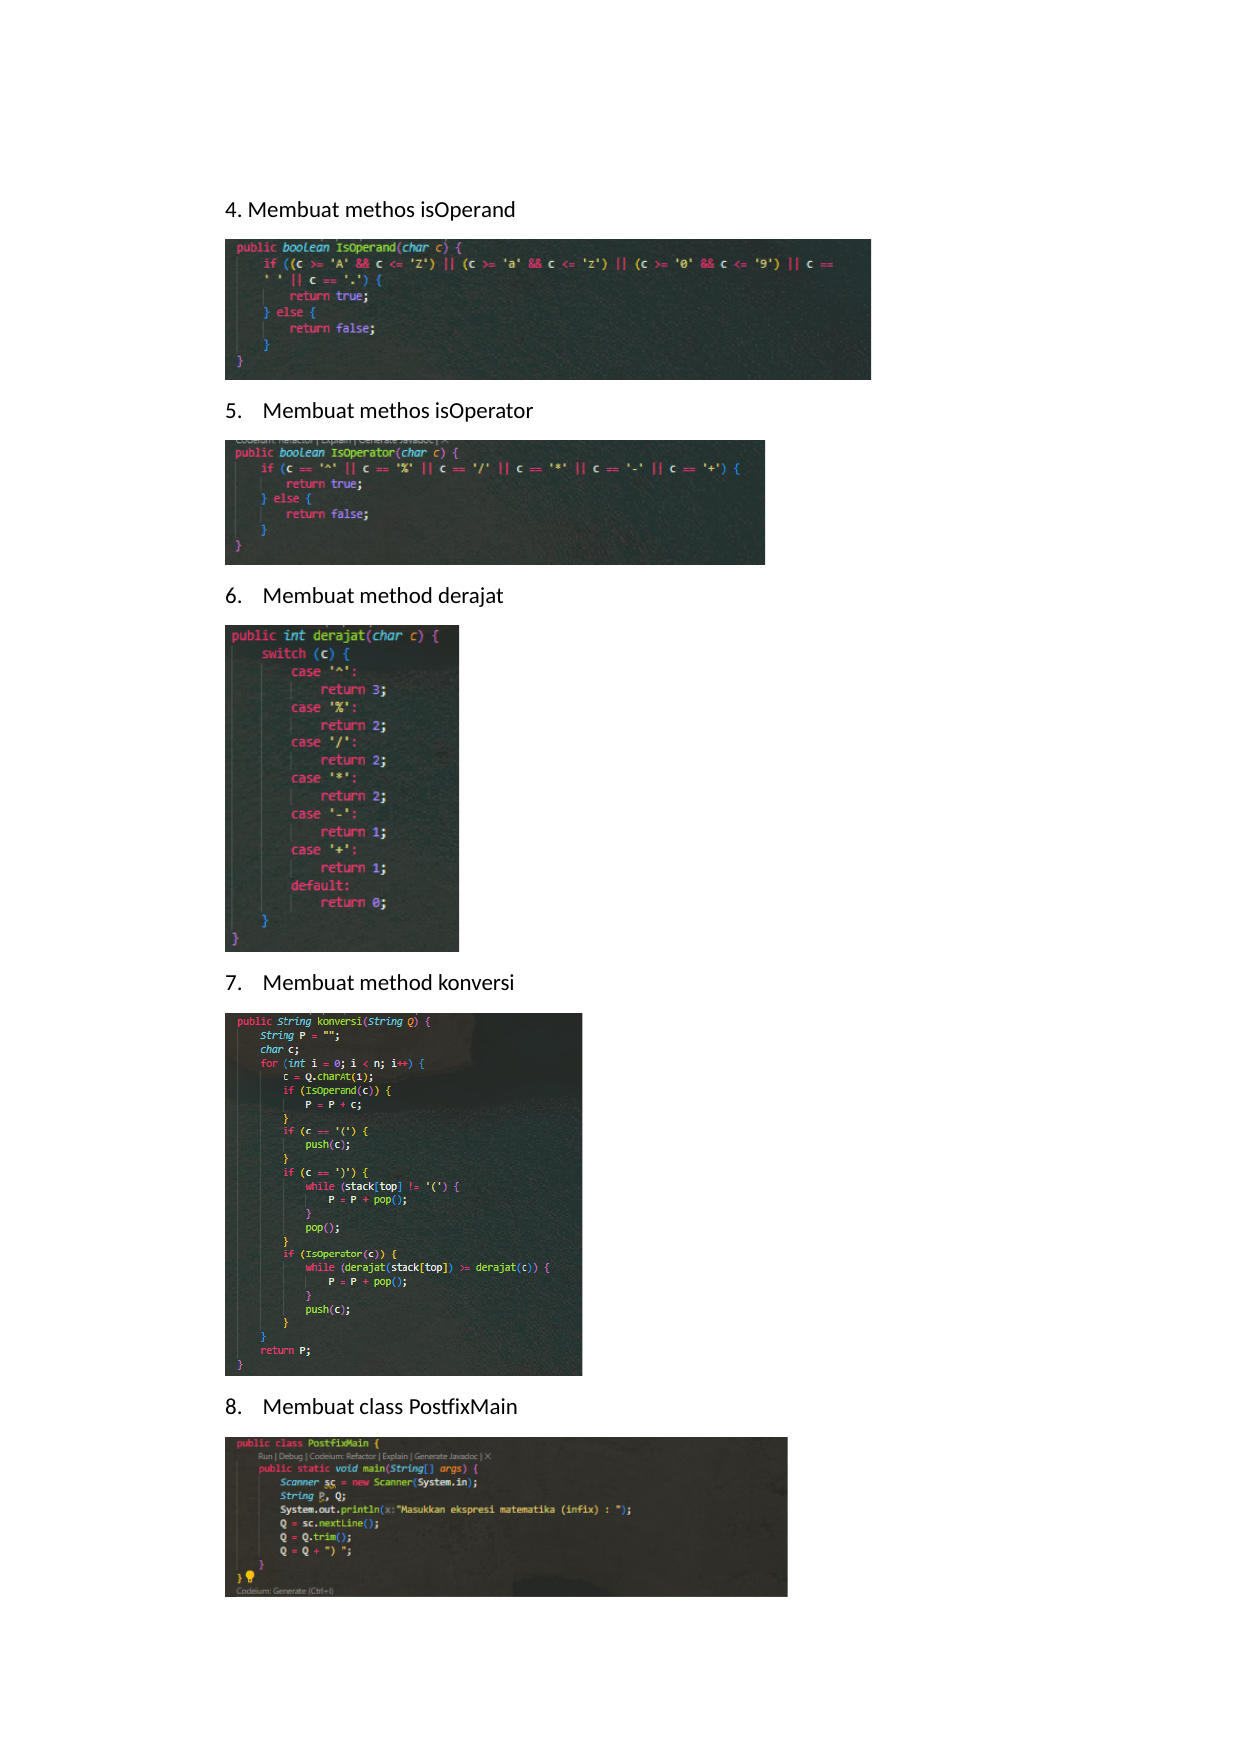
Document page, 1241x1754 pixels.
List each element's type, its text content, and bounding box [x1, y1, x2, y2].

text 4. Membuat methos isOperand [150, 195, 1090, 223]
list Membuat method derajat [225, 581, 1090, 609]
picture [225, 625, 460, 952]
picture [225, 1437, 788, 1597]
list Membuat methos isOperator [225, 396, 1090, 424]
picture [225, 440, 766, 565]
list Membuat method konversi [225, 968, 1090, 997]
list Membuat class PostfixMain [225, 1392, 1090, 1420]
picture [225, 239, 872, 380]
picture [225, 1013, 583, 1376]
